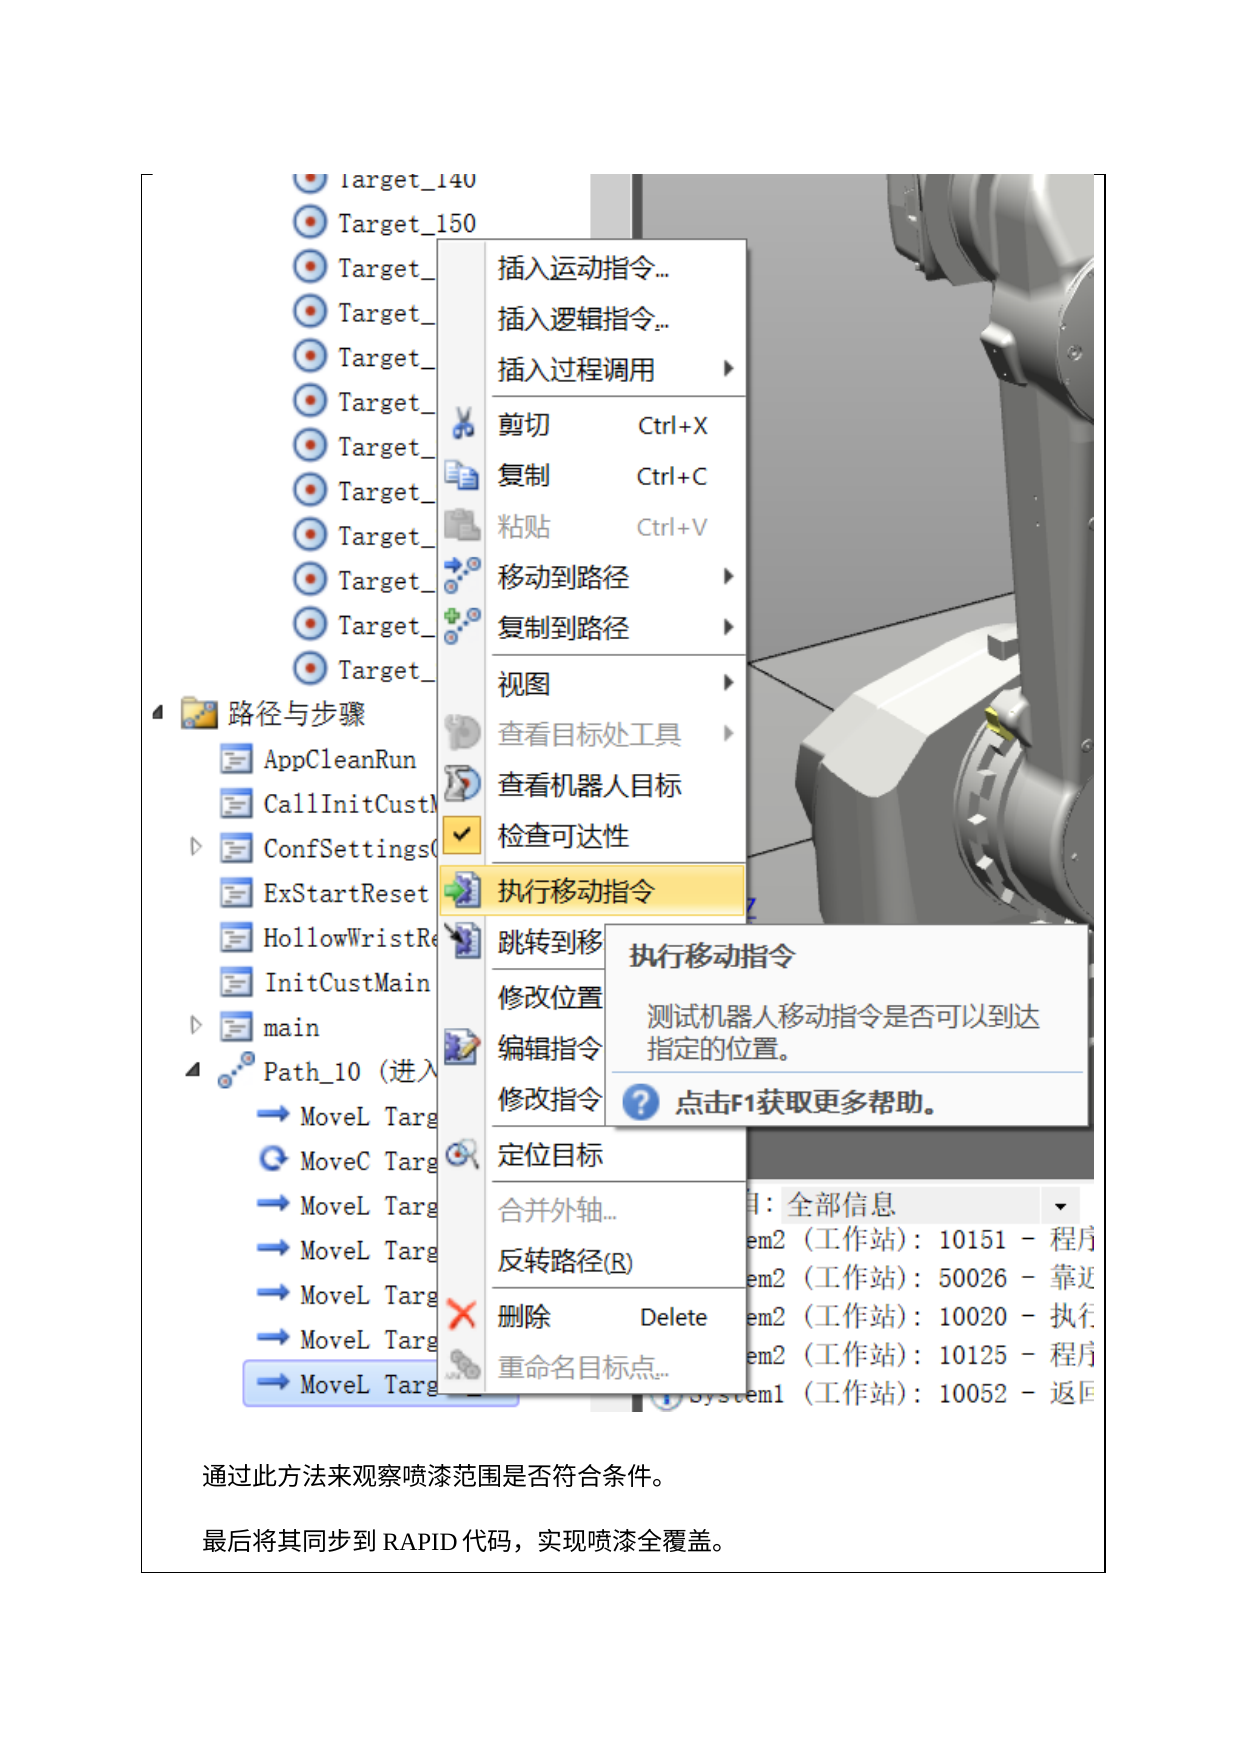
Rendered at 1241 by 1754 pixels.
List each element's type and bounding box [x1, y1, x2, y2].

table_header [142, 175, 1104, 1572]
picture [152, 174, 1094, 1412]
